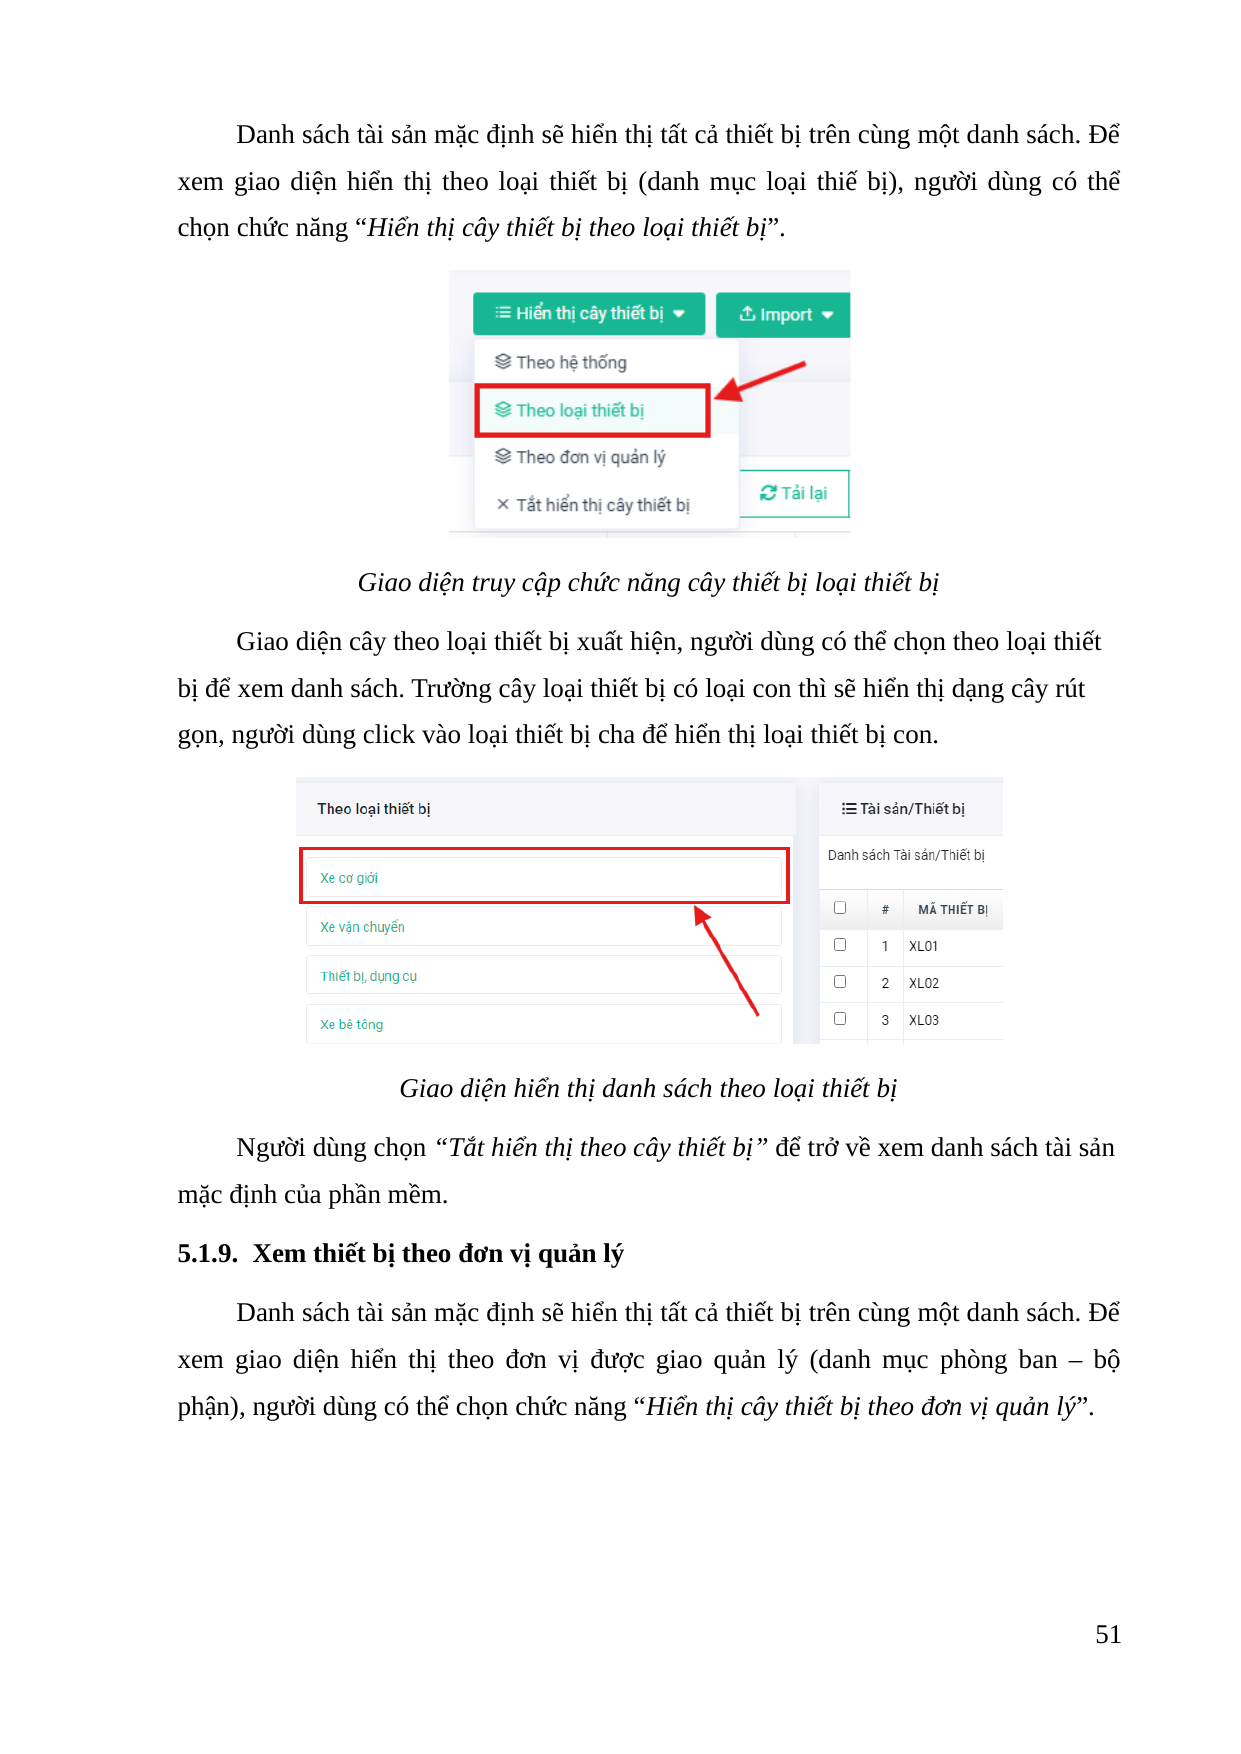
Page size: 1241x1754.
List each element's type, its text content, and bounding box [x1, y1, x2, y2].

text Danh sách tài sản mặc định sẽ hiển thị tất cả thiết bị trên cùng một danh sách. Để xem giao diện hiển thị theo loại thiết bị (danh mục loại thiế bị), người dùng có thể chọn chức năng “Hiển thị cây thiết bị theo loại thiết bị”. [177, 118, 1122, 243]
list Xem thiết bị theo đơn vị quản lý [177, 1237, 1122, 1268]
text Người dùng chọn “Tắt hiển thị theo cây thiết bị” để trở về xem danh sách tài sản mặc định của phần mềm. [177, 1131, 1122, 1209]
text Danh sách tài sản mặc định sẽ hiển thị tất cả thiết bị trên cùng một danh sách. Để xem giao diện hiển thị theo đơn vị được giao quản lý (danh mục phòng ban – bộ phận), người dùng có thể chọn chức năng “Hiển thị cây thiết bị theo đơn vị quản lý”. [177, 1296, 1122, 1421]
text Giao diện hiển thị danh sách theo loại thiết bị [177, 1072, 1122, 1103]
text Giao diện cây theo loại thiết bị xuất hiện, người dùng có thể chọn theo loại thiết bị để xem danh sách. Trường cây loại thiết bị có loại con thì sẽ hiển thị dạng cây rút gọn, người dùng click vào loại thiết bị cha để hiển thị loại thiết bị con. [177, 625, 1122, 749]
text Giao diện truy cập chức năng cây thiết bị loại thiết bị [177, 566, 1122, 597]
picture [448, 270, 851, 538]
picture [296, 777, 1003, 1044]
